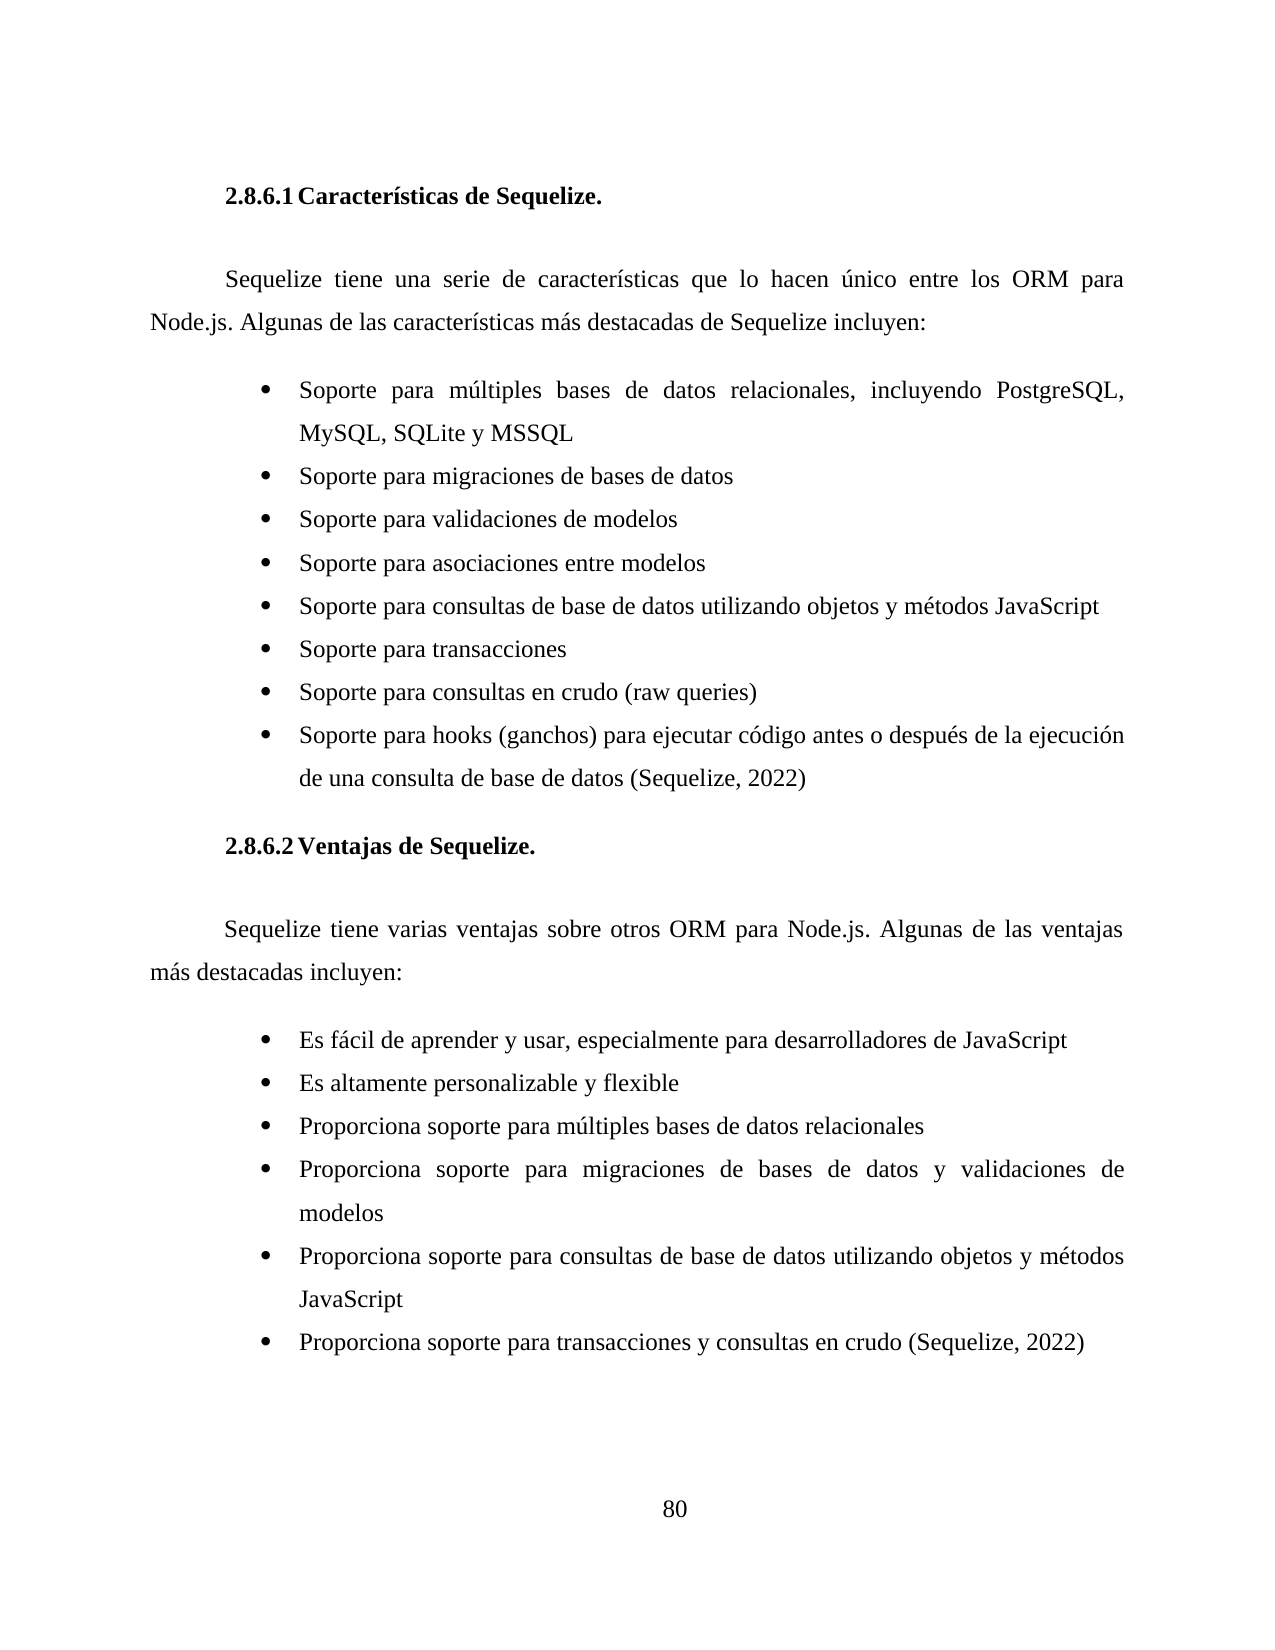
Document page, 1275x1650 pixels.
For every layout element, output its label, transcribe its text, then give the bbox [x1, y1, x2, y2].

list Soporte para validaciones de modelos [261, 504, 1125, 533]
list Proporciona soporte para migraciones de bases de datos y validaciones de modelos [261, 1154, 1125, 1226]
list Soporte para hooks (ganchos) para ejecutar código antes o después de la ejecución de una consulta de base de datos (Sequelize, 2022) [261, 720, 1125, 792]
list Soporte para múltiples bases de datos relacionales, incluyendo PostgreSQL, MySQL, SQLite y MSSQL [261, 375, 1125, 447]
list Es altamente personalizable y flexible [261, 1068, 1125, 1097]
list Soporte para transacciones [261, 634, 1125, 663]
list Proporciona soporte para transacciones y consultas en crudo (Sequelize, 2022) [261, 1327, 1125, 1356]
list Soporte para asociaciones entre modelos [261, 548, 1125, 576]
list Proporciona soporte para consultas de base de datos utilizando objetos y métodos JavaScript [261, 1241, 1125, 1313]
list Soporte para consultas en crudo (raw queries) [261, 677, 1125, 706]
list Proporciona soporte para múltiples bases de datos relacionales [261, 1111, 1125, 1140]
list Soporte para migraciones de bases de datos [261, 461, 1125, 490]
text Sequelize tiene varias ventajas sobre otros ORM para Node.js. Algunas de las ventajas más destacadas incluyen: [150, 914, 1125, 986]
subtitle Características de Sequelize. [150, 181, 1125, 210]
list Es fácil de aprender y usar, especialmente para desarrolladores de JavaScript [261, 1025, 1125, 1054]
subtitle Ventajas de Sequelize. [150, 831, 1125, 860]
list Soporte para consultas de base de datos utilizando objetos y métodos JavaScript [261, 591, 1125, 619]
text Sequelize tiene una serie de características que lo hacen único entre los ORM para Node.js. Algunas de las características más destacadas de Sequelize incluyen: [150, 264, 1125, 336]
